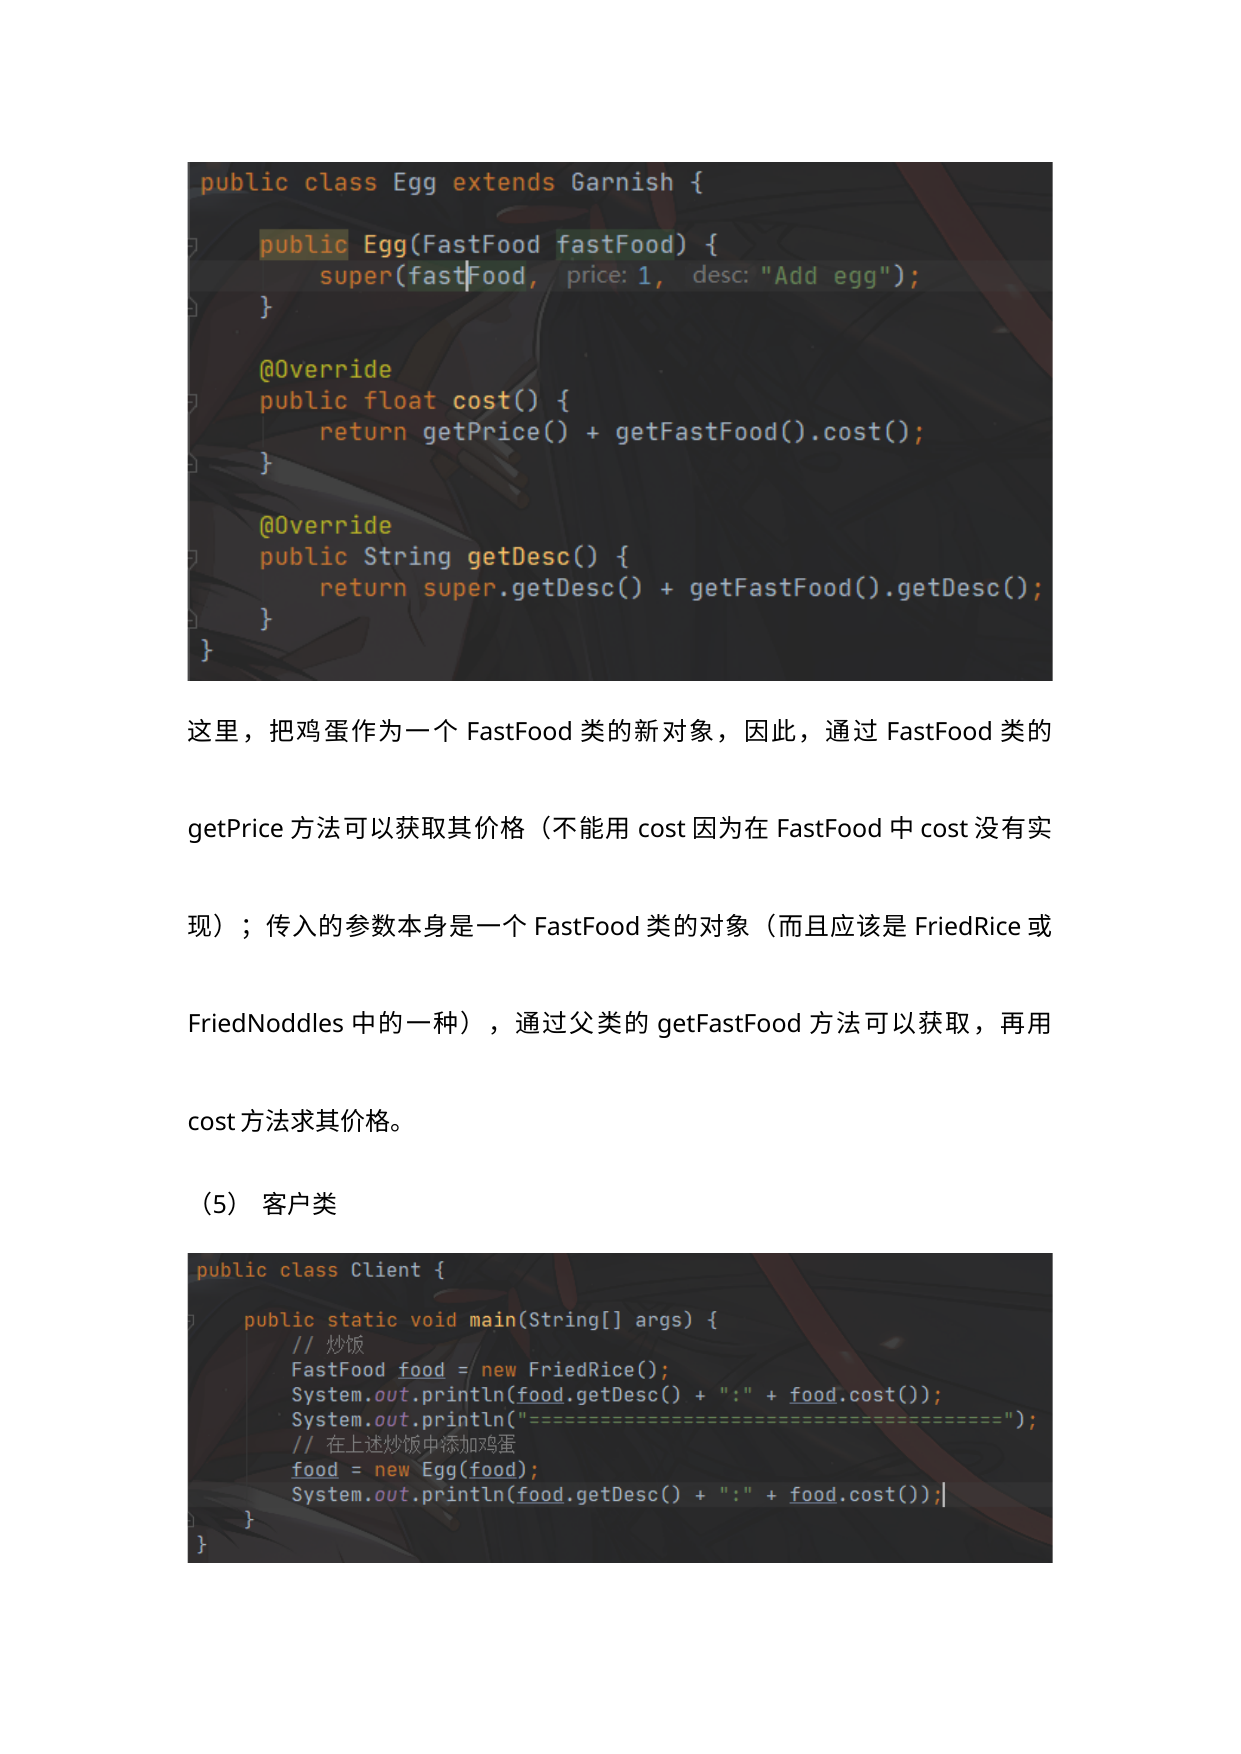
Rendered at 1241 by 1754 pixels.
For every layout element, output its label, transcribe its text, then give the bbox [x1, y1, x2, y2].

picture [187, 162, 1053, 681]
picture [187, 1253, 1053, 1563]
list 客户类 [187, 1170, 1053, 1235]
text 这里，把鸡蛋作为一个FastFood类的新对象，因此，通过FastFood类的getPrice方法可以获取其价格（不能用cost因为在FastFood中cost没有实现）；传入的参数本身是一个FastFood类的对象（而且应该是FriedRice或FriedNoddles中的一种），通过父类的getFastFood方法可以获取，再用cost方法求其价格。 [187, 697, 1053, 1152]
